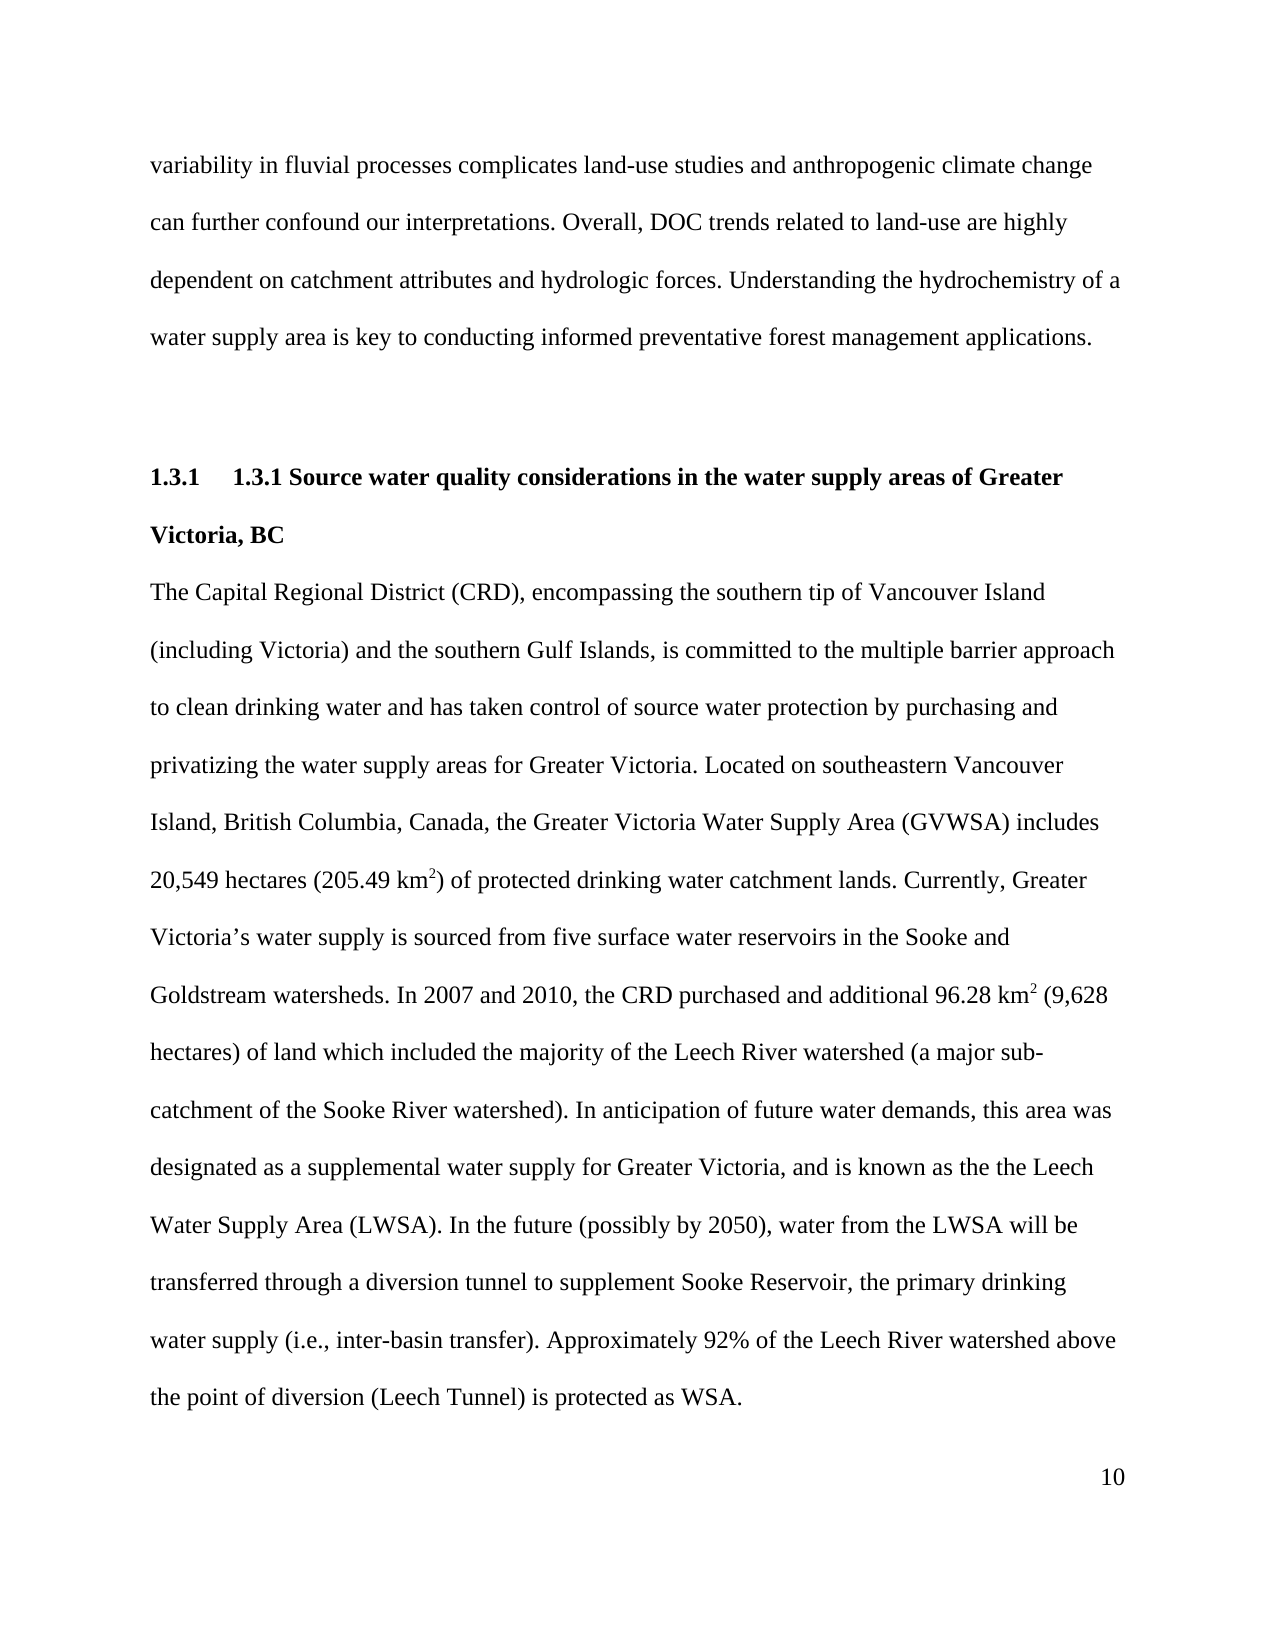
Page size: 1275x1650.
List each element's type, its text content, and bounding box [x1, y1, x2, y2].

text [150, 150, 1125, 351]
subtitle 1.3.1 Source water quality considerations in the water supply areas of Greater Victoria, BC [150, 462, 1125, 549]
text The Capital Regional District (CRD), encompassing the southern tip of Vancouver Island (including Victoria) and the southern Gulf Islands, is committed to the multiple barrier approach to clean drinking water and has taken control of source water protection by purchasing and privatizing the water supply areas for Greater Victoria. Located on southeastern Vancouver Island, British Columbia, Canada, the Greater Victoria Water Supply Area (GVWSA) includes 20,549 hectares (205.49 km2) of protected drinking water catchment lands. Currently, Greater Victoria’s water supply is sourced from five surface water reservoirs in the Sooke and Goldstream watersheds. In 2007 and 2010, the CRD purchased and additional 96.28 km2 (9,628 hectares) of land which included the majority of the Leech River watershed (a major sub-catchment of the Sooke River watershed). In anticipation of future water demands, this area was designated as a supplemental water supply for Greater Victoria, and is known as the the Leech Water Supply Area (LWSA). In the future (possibly by 2050), water from the LWSA will be transferred through a diversion tunnel to supplement Sooke Reservoir, the primary drinking water supply (i.e., inter-basin transfer). Approximately 92% of the Leech River watershed above the point of diversion (Leech Tunnel) is protected as WSA. [150, 577, 1125, 1411]
